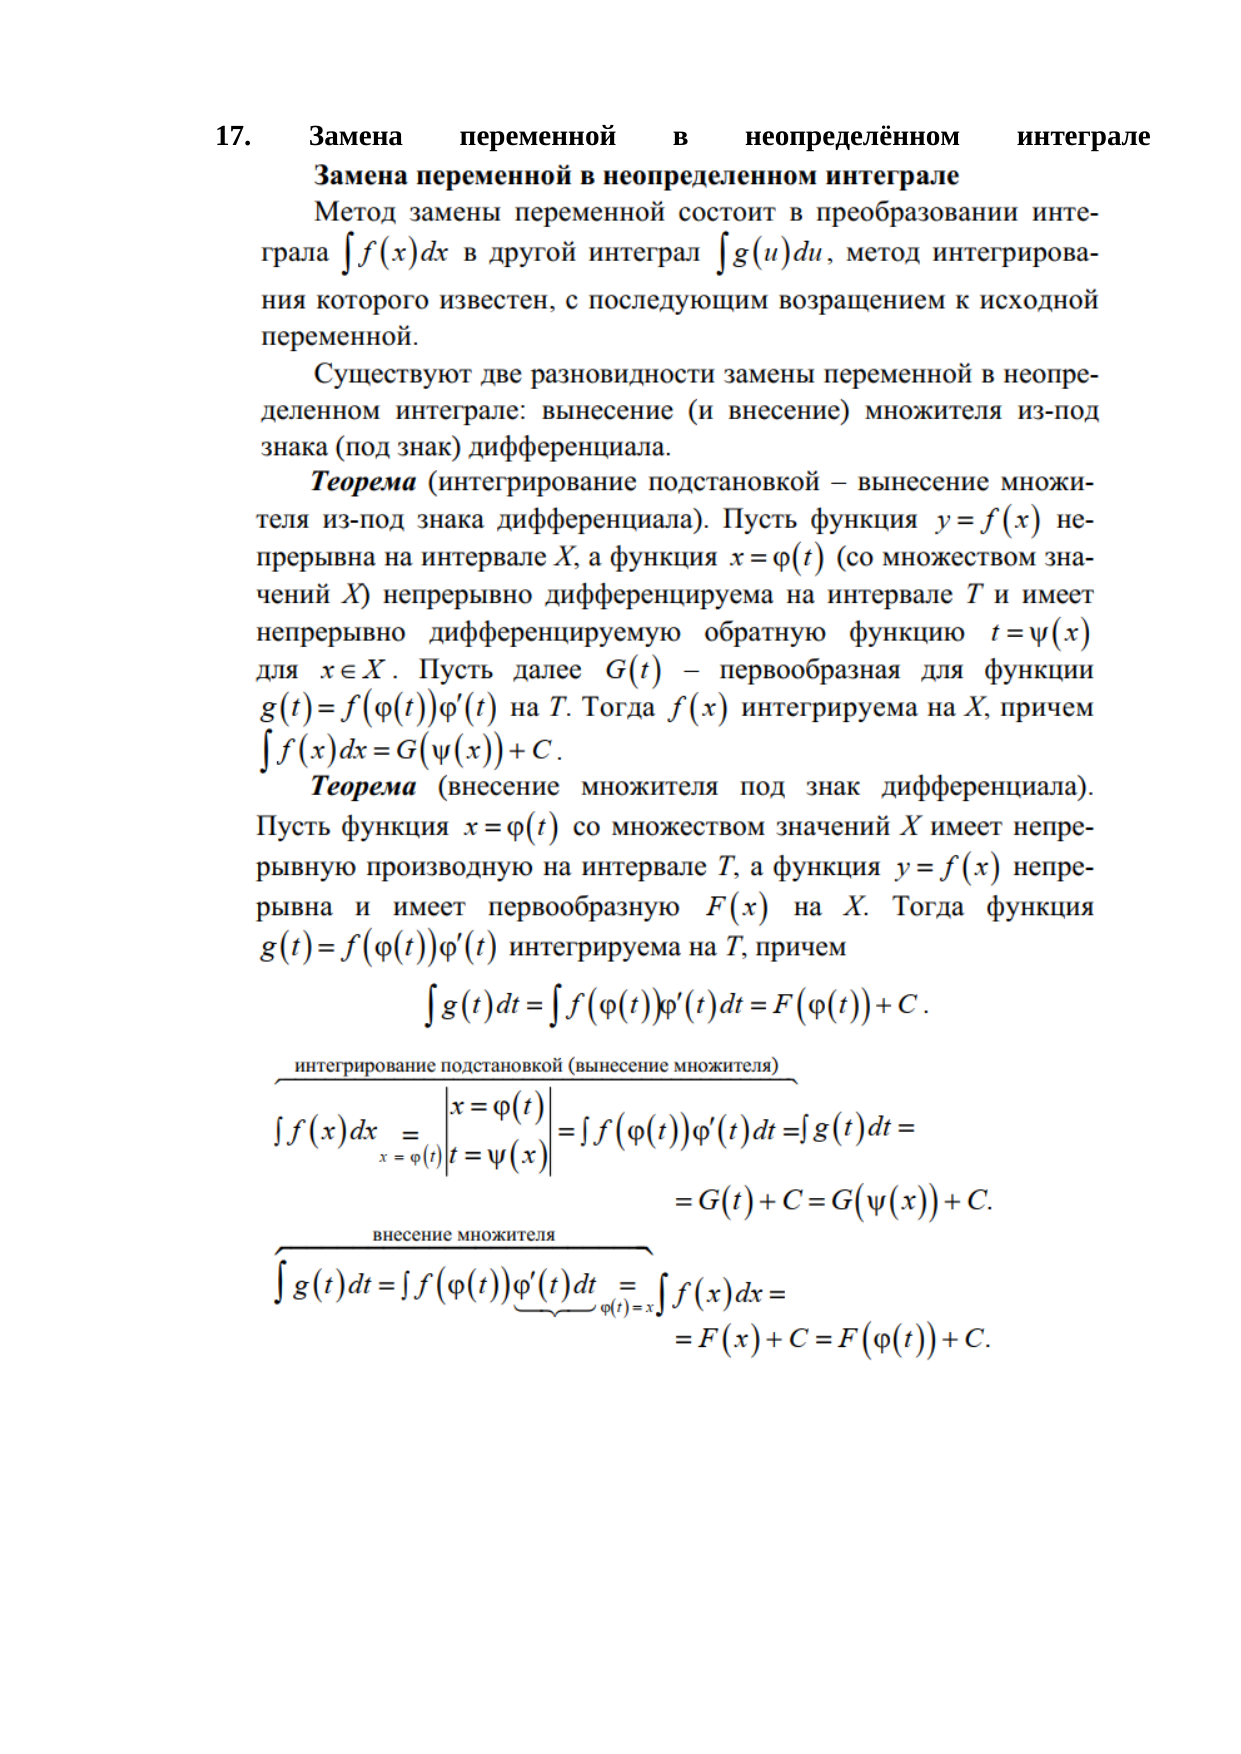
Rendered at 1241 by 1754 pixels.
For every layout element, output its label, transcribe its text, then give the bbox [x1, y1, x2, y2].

picture [252, 153, 1140, 463]
picture [252, 464, 1109, 1042]
picture [252, 1043, 1019, 1371]
